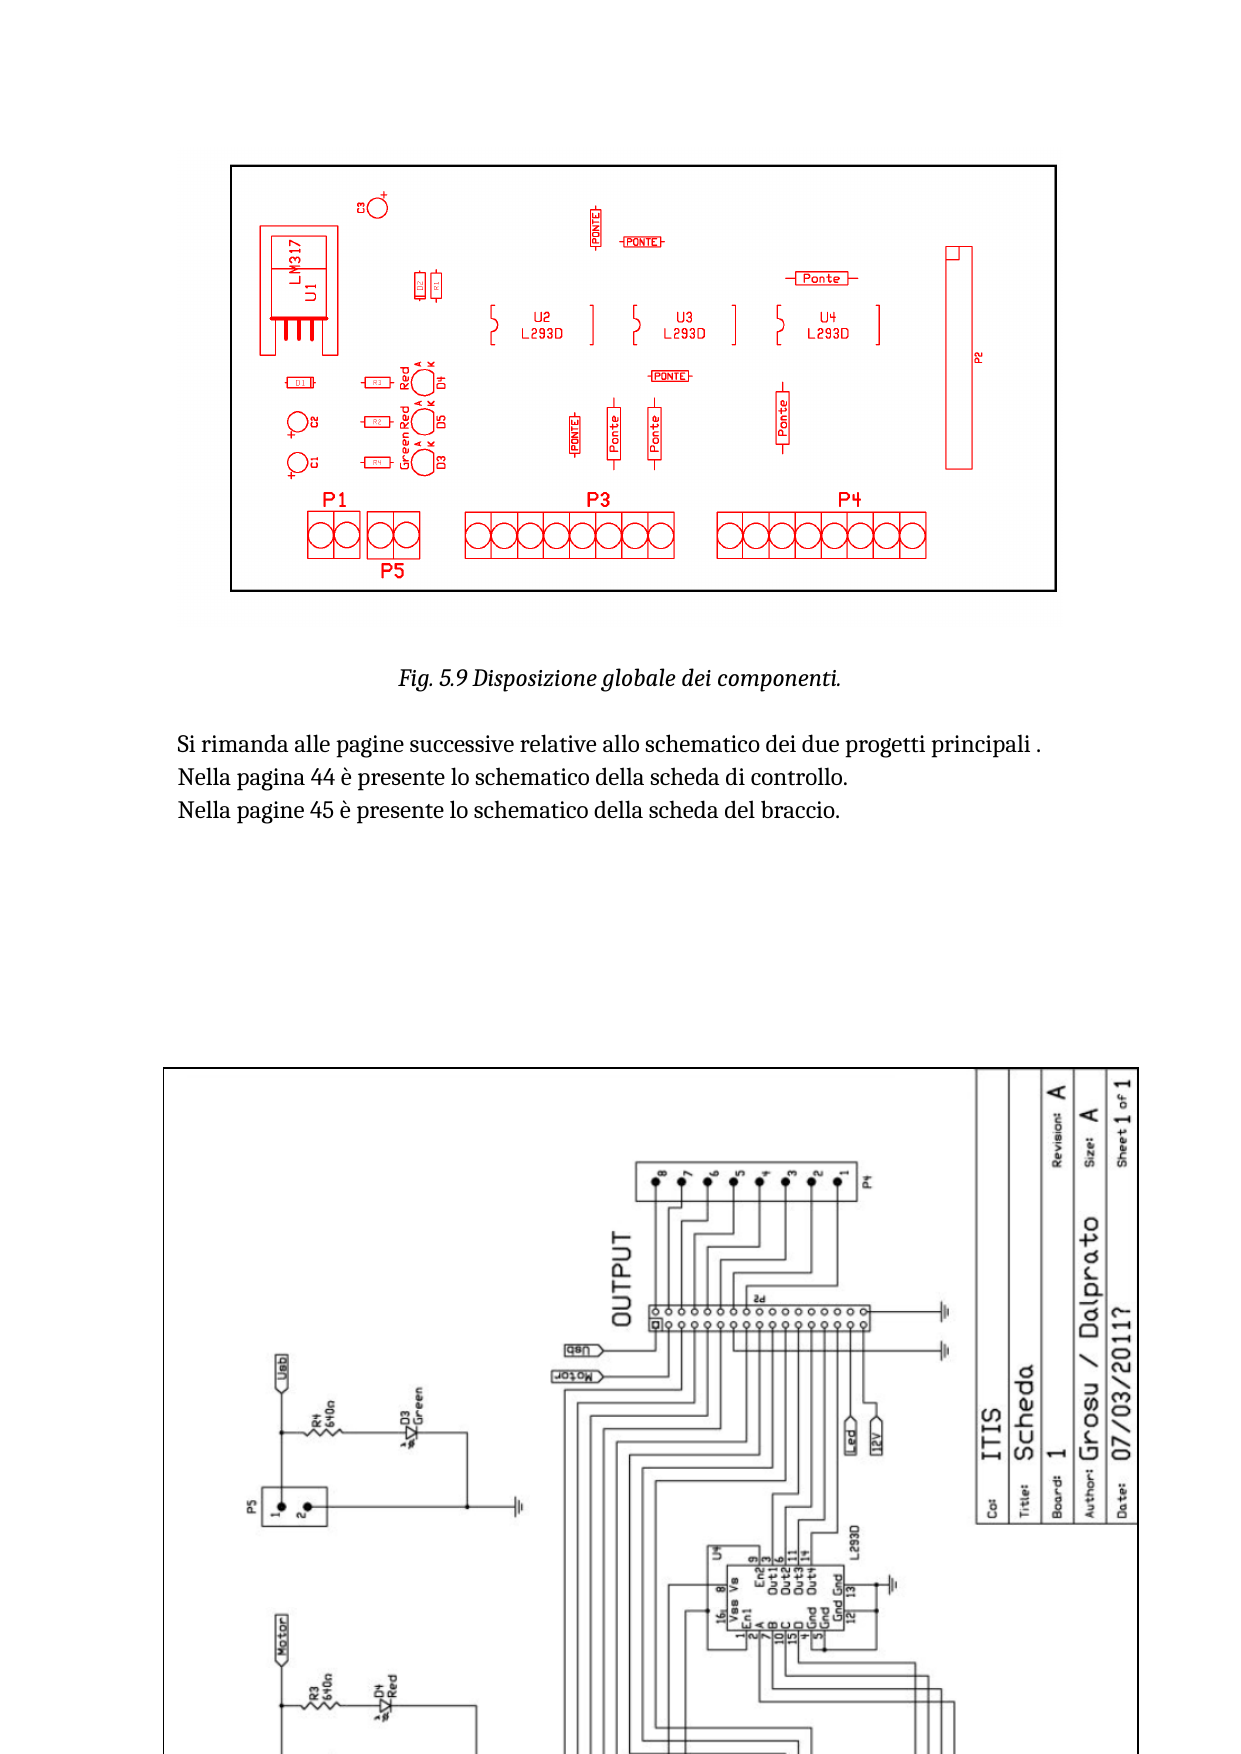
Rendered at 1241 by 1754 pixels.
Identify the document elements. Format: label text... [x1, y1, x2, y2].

text Si rimanda alle pagine successive relative allo schematico dei due progetti principali . [177, 730, 1063, 759]
text Fig. 5.9 Disposizione globale dei componenti. [177, 664, 1063, 693]
picture [166, 1070, 1137, 1754]
picture [177, 147, 1063, 627]
text Nella pagine 45 è presente lo schematico della scheda del braccio. [177, 796, 1063, 825]
text Nella pagina 44 è presente lo schematico della scheda di controllo. [177, 763, 1063, 792]
